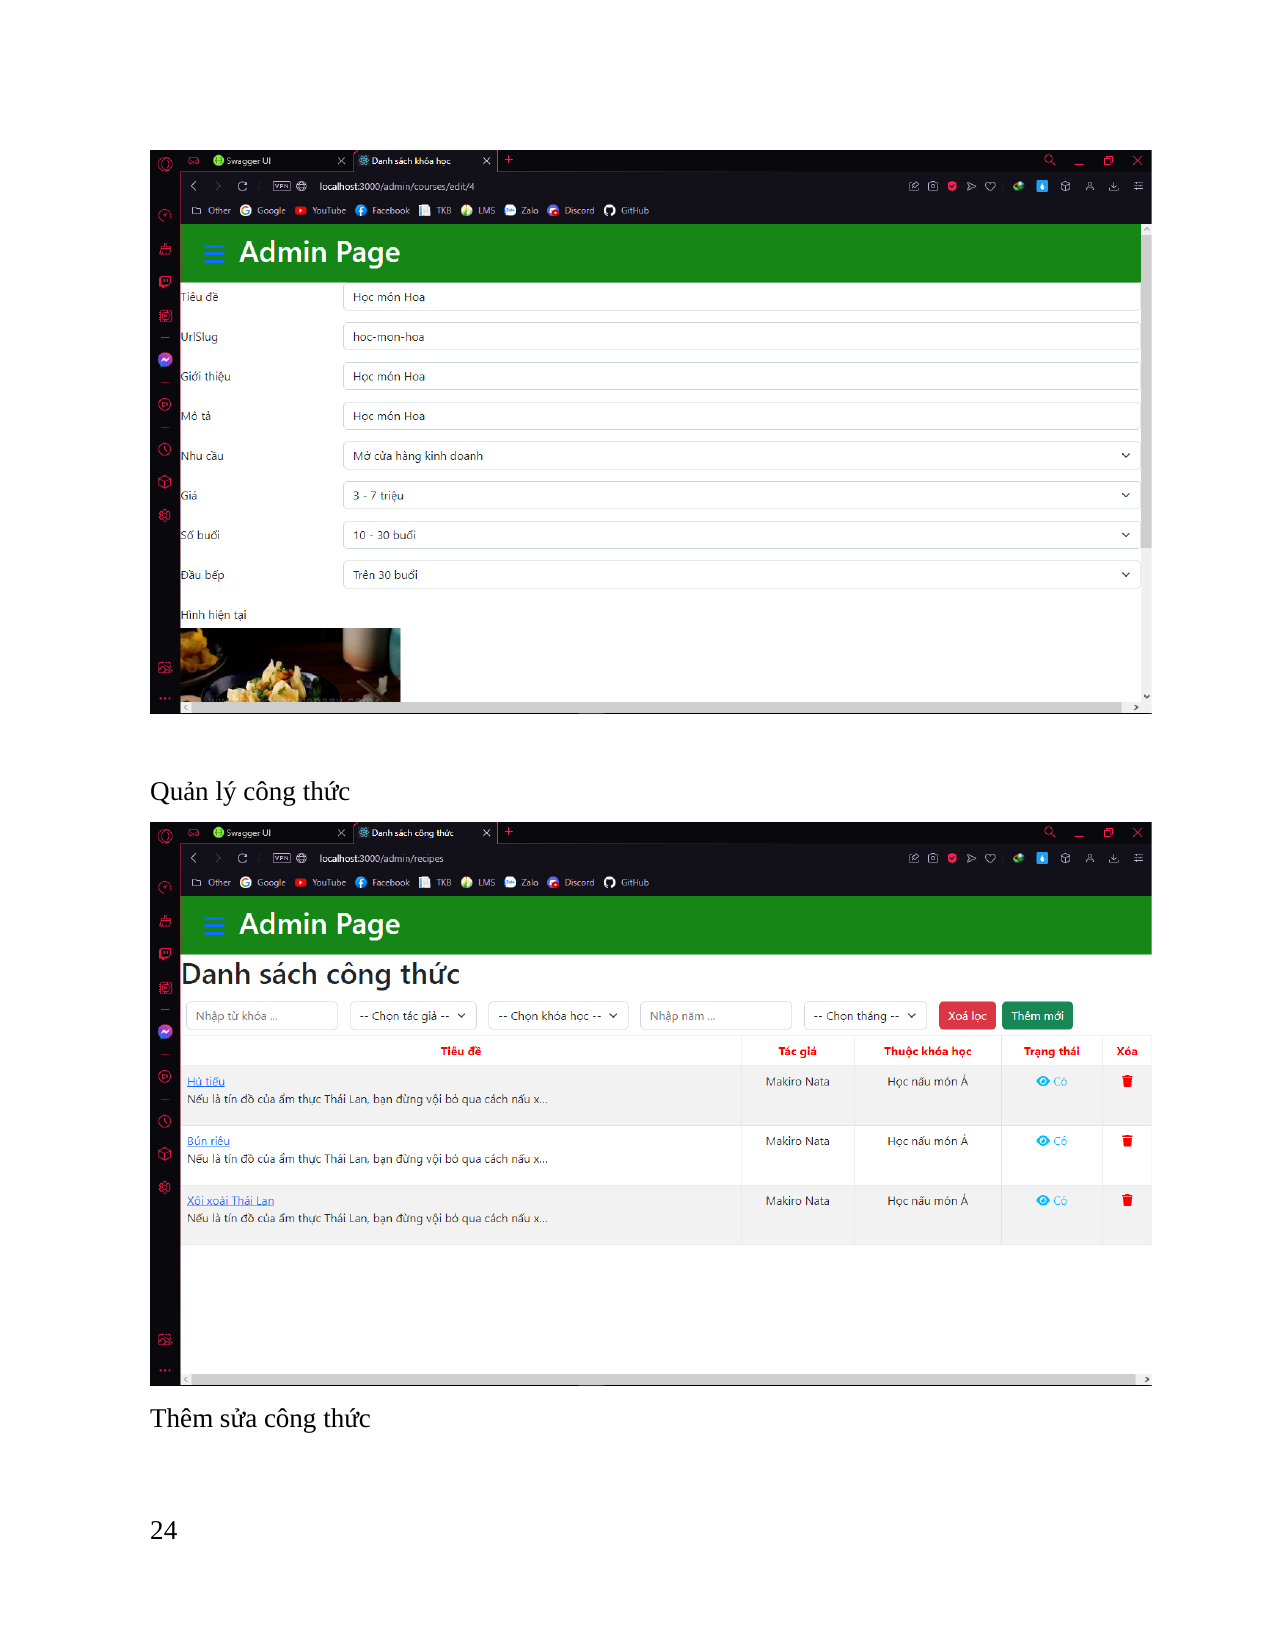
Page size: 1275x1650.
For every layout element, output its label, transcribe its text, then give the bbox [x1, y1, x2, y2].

text Quản lý công thức [150, 775, 1152, 807]
picture [150, 150, 1152, 714]
picture [150, 822, 1152, 1386]
text Thêm sửa công thức [150, 1402, 1152, 1433]
